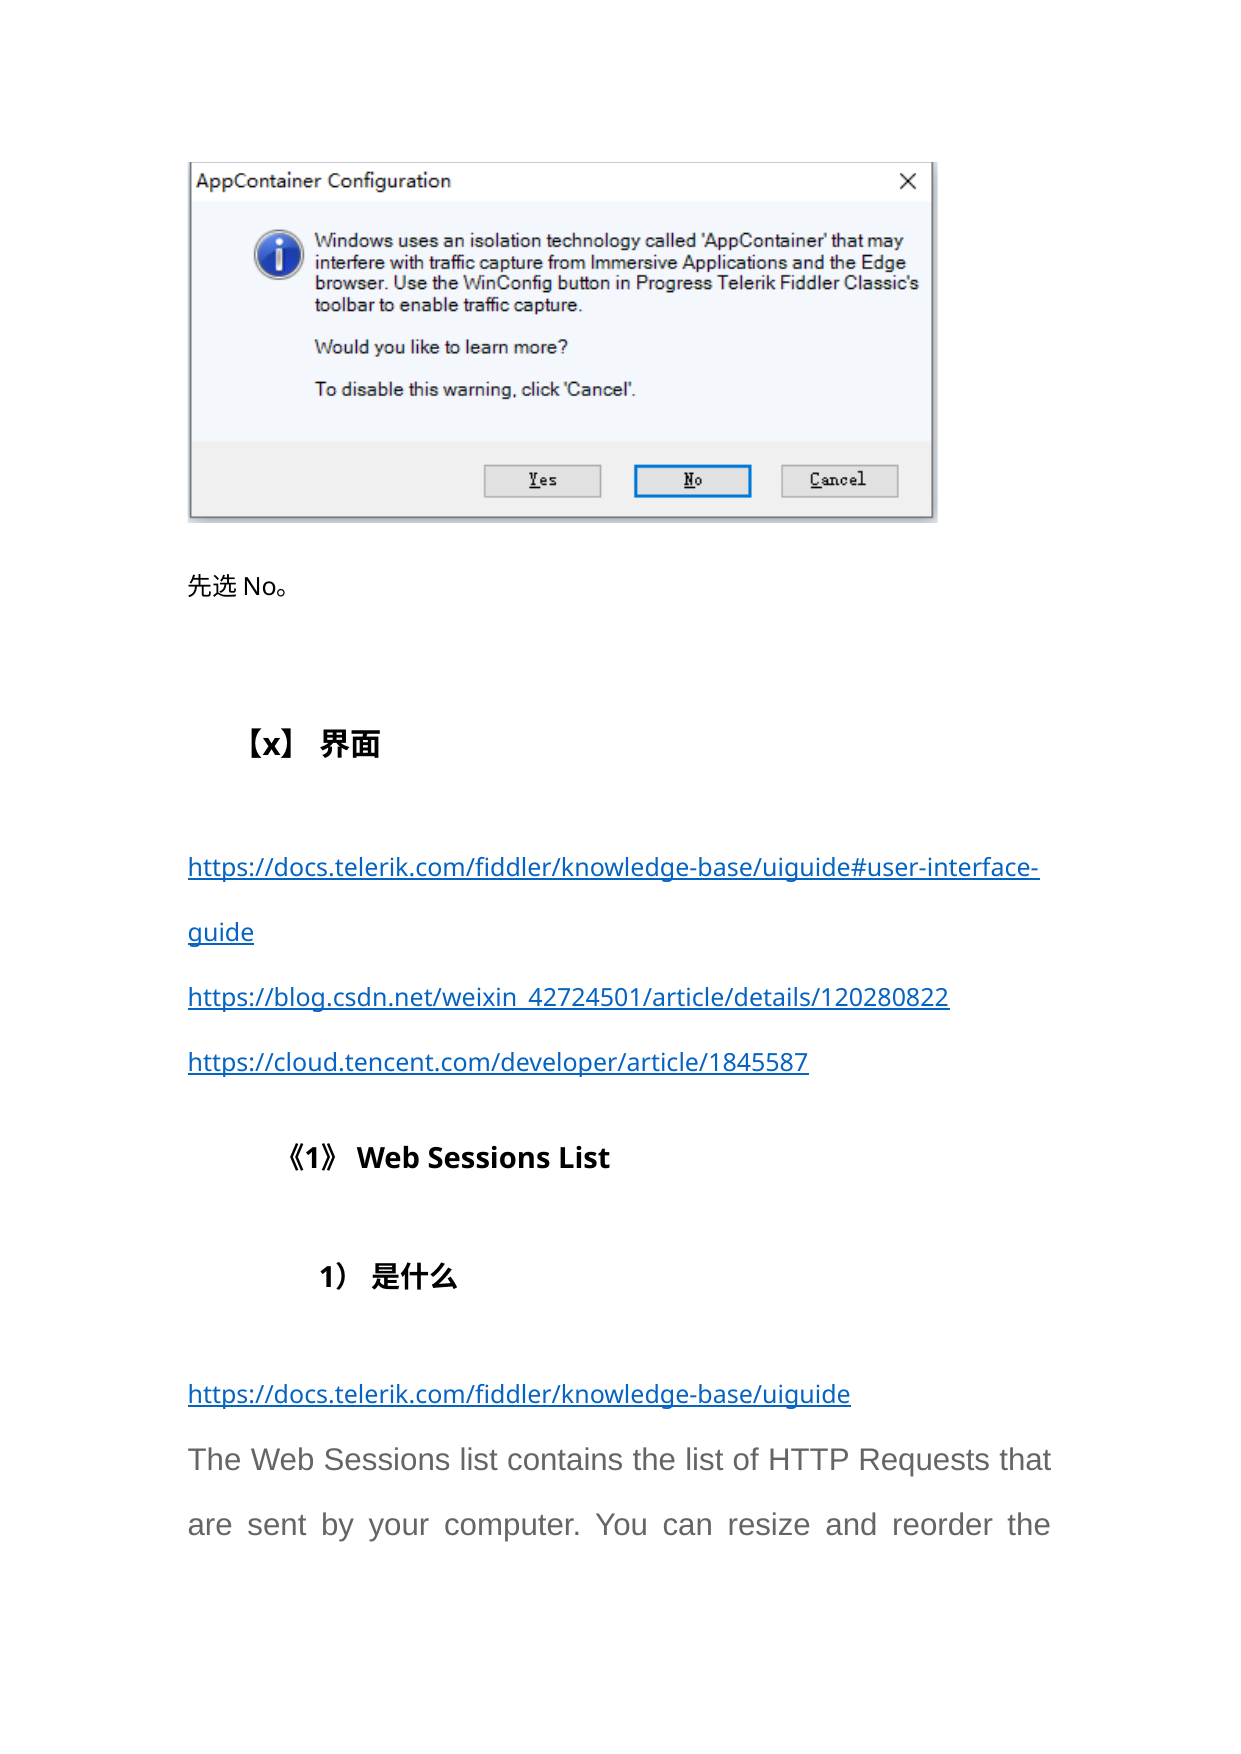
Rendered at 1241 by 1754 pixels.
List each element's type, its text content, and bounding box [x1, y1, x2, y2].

subtitle 《1》 Web Sessions List [231, 1123, 1053, 1188]
subtitle 【x】 界面 [187, 709, 1053, 774]
text https://cloud.tencent.com/developer/article/1845587 [187, 1029, 1053, 1094]
text https://blog.csdn.net/weixin_42724501/article/details/120280822 [187, 964, 1053, 1029]
subtitle 1） 是什么 [275, 1242, 1053, 1307]
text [187, 1426, 1053, 1556]
text https://docs.telerik.com/fiddler/knowledge-base/uiguide#user-interface-guide [187, 834, 1053, 964]
text https://docs.telerik.com/fiddler/knowledge-base/uiguide [187, 1361, 1053, 1426]
picture [187, 162, 938, 523]
text 先选No。 [187, 552, 1053, 617]
